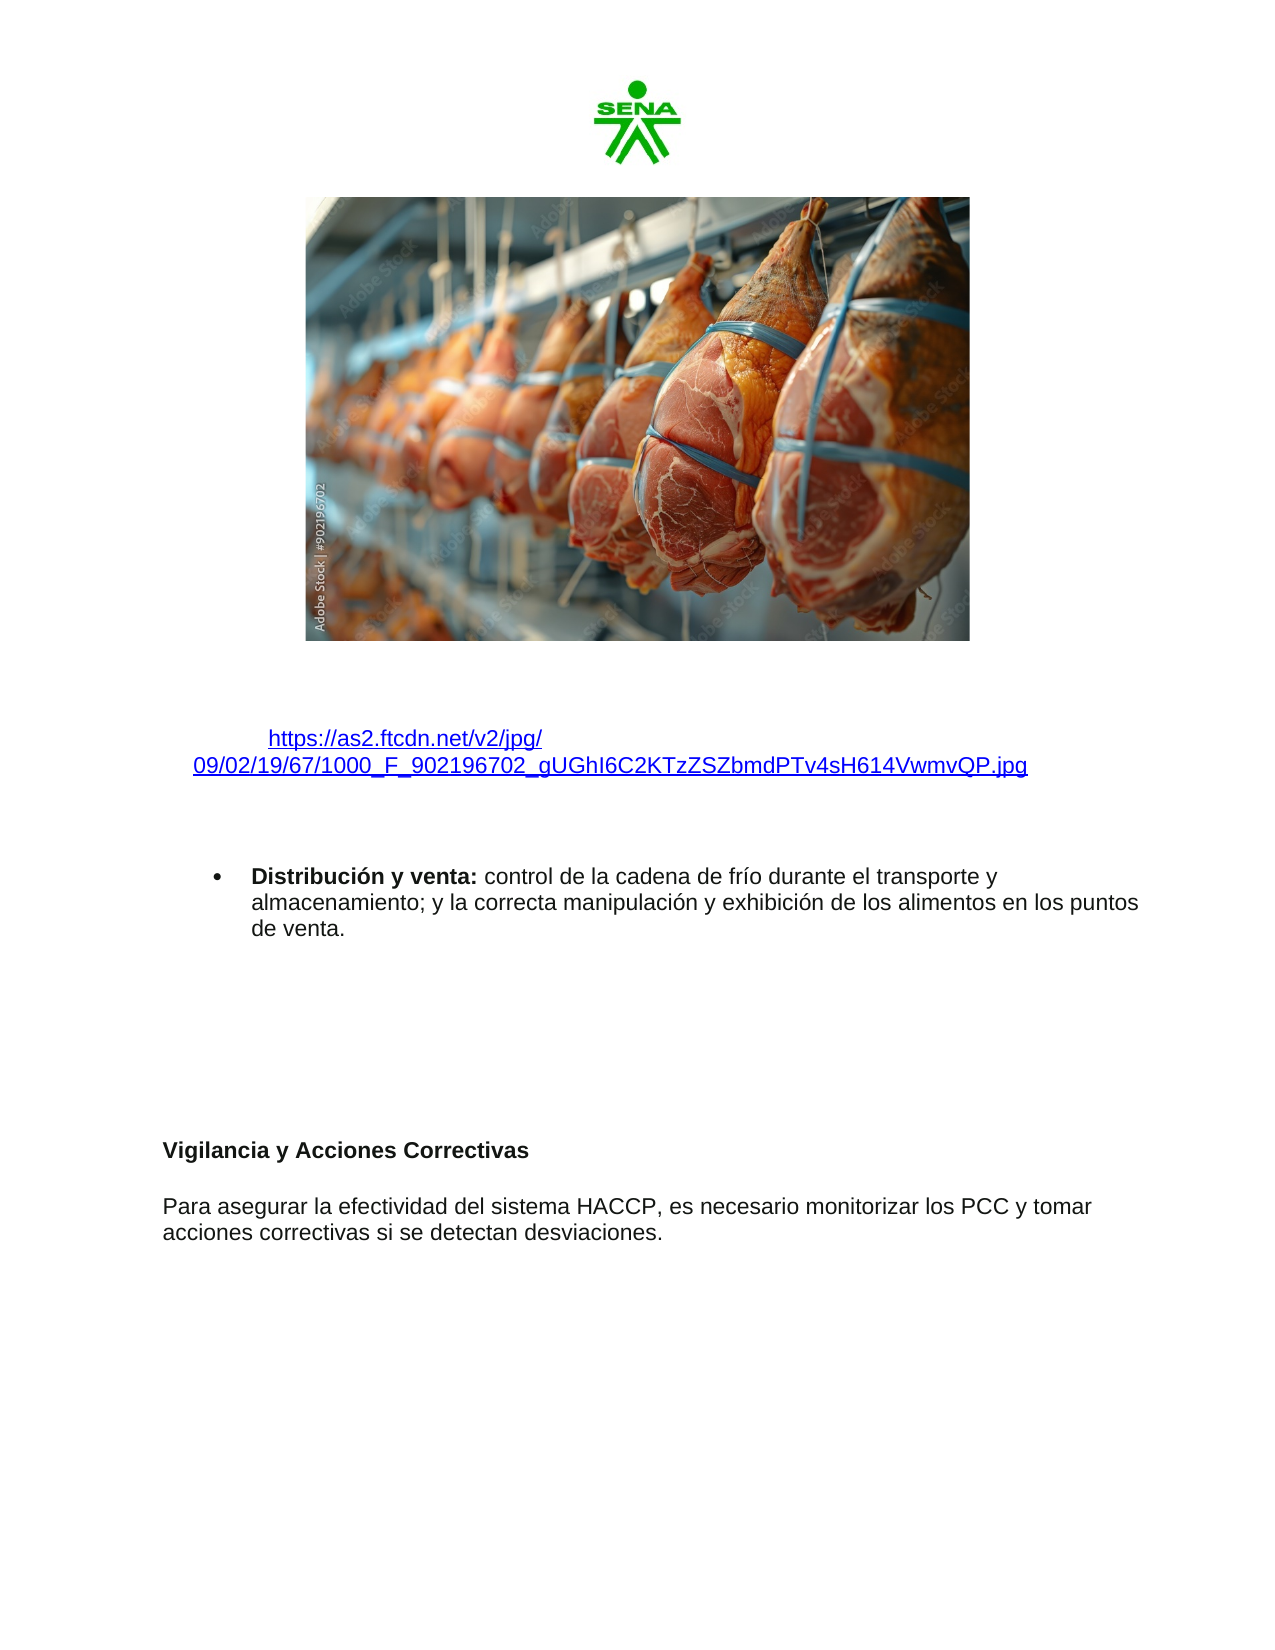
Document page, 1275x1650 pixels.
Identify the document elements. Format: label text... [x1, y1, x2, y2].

text Para asegurar la efectividad del sistema HACCP, es necesario monitorizar los PCC y tomar acciones correctivas si se detectan desviaciones. [162, 1193, 1157, 1246]
picture [588, 75, 687, 172]
text https://as2.ftcdn.net/v2/jpg/09/02/19/67/1000_F_902196702_gUGhI6C2KTzZSZbmdPTv4sH614VwmvQP.jpg [193, 725, 1157, 778]
list Distribución y venta: control de la cadena de frío durante el transporte y almacenamiento; y la correcta manipulación y exhibición de los alimentos en los puntos de venta. [213, 863, 1157, 942]
text Vigilancia y Acciones Correctivas [162, 1137, 1157, 1164]
